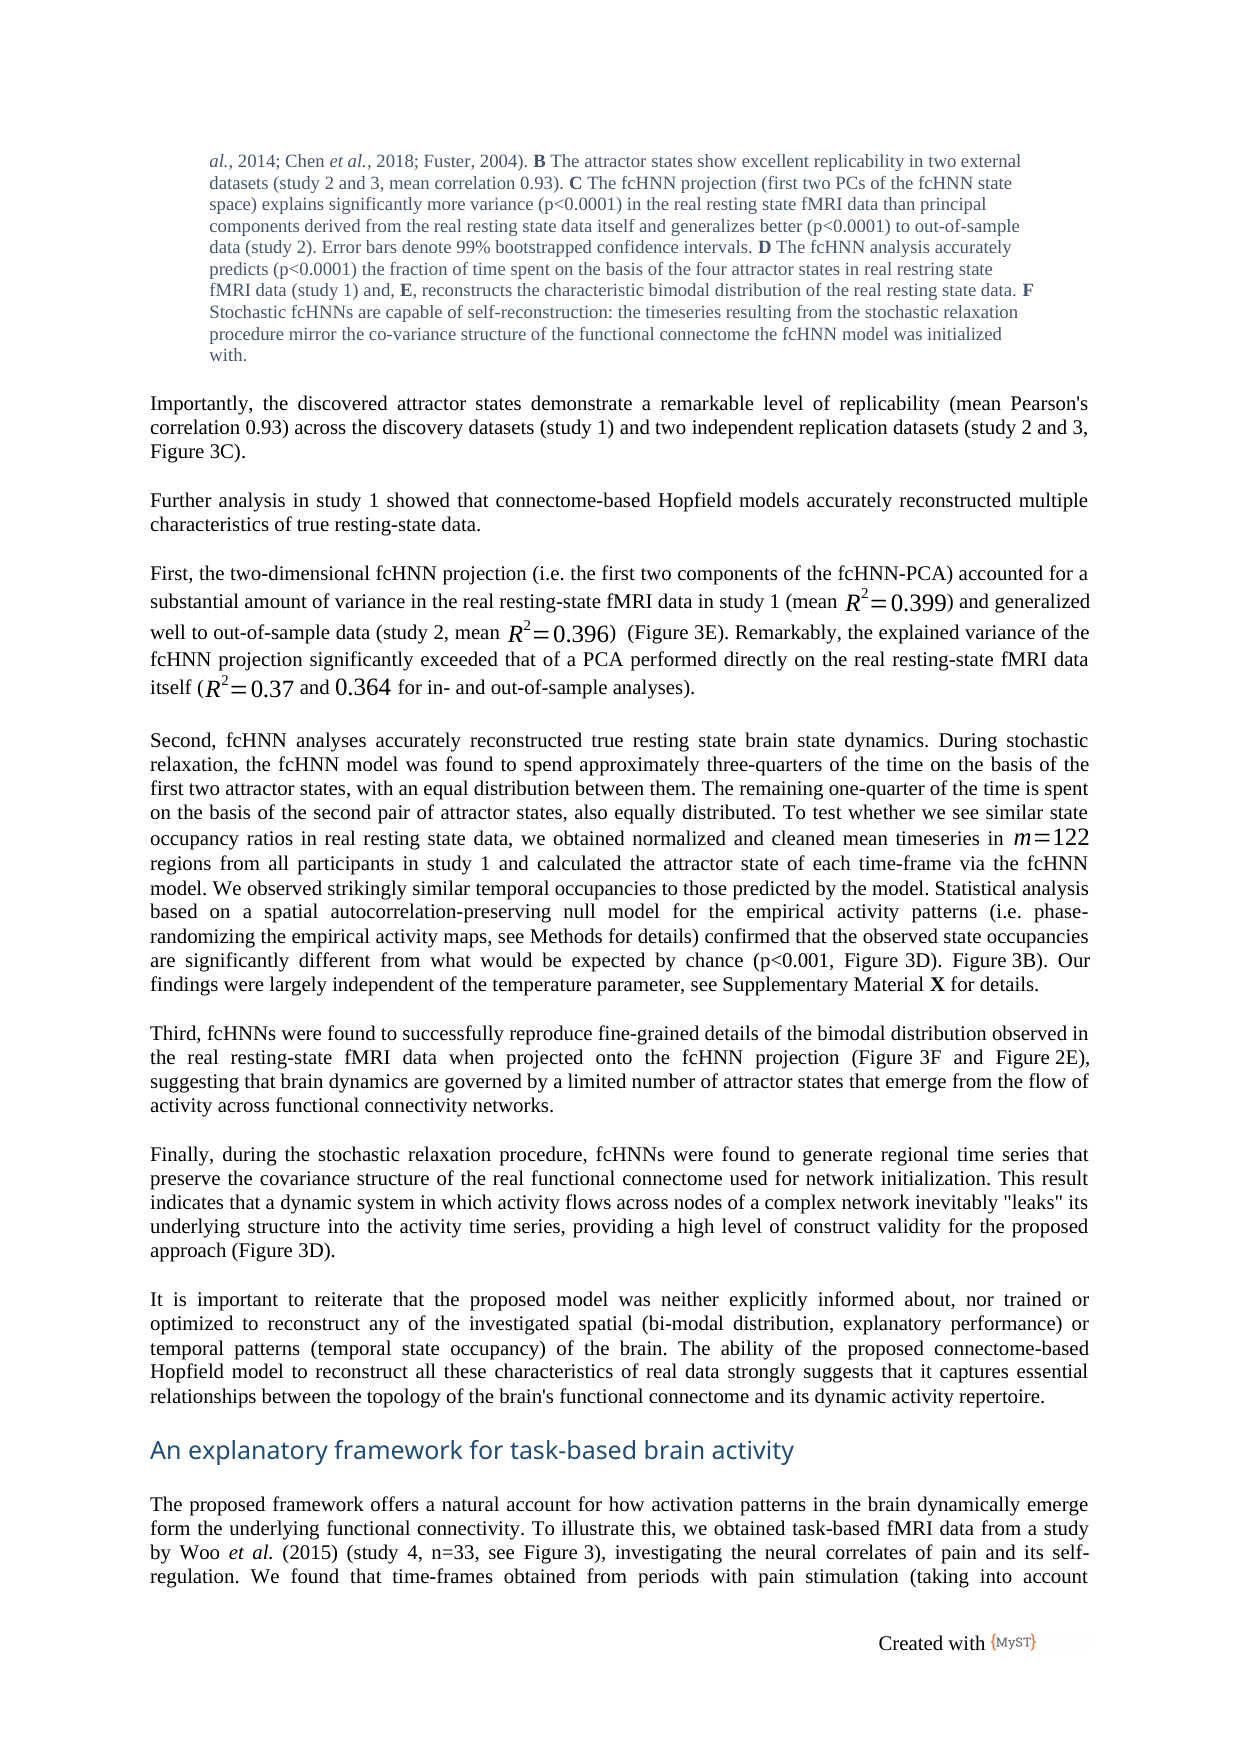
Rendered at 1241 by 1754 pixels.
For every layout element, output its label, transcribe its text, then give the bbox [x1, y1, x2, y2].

text It is important to reiterate that the proposed model was neither explicitly informed about, nor trained or optimized to reconstruct any of the investigated spatial (bi-modal distribution, explanatory performance) or temporal patterns (temporal state occupancy) of the brain. The ability of the proposed connectome-based Hopfield model to reconstruct all these characteristics of real data strongly suggests that it captures essential relationships between the topology of the brain's functional connectome and its dynamic activity repertoire. [150, 1287, 1090, 1408]
picture [990, 1633, 1091, 1651]
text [209, 150, 1036, 366]
text Further analysis in study 1 showed that connectome-based Hopfield models accurately reconstructed multiple characteristics of true resting-state data. [150, 488, 1090, 536]
text Finally, during the stochastic relaxation procedure, fcHNNs were found to generate regional time series that preserve the covariance structure of the real functional connectome used for network initialization. This result indicates that a dynamic system in which activity flows across nodes of a complex network inevitably "leaks" its underlying structure into the activity time series, providing a high level of construct validity for the proposed approach (Figure 3D). [150, 1142, 1090, 1262]
text Importantly, the discovered attractor states demonstrate a remarkable level of replicability (mean Pearson's correlation 0.93) across the discovery datasets (study 1) and two independent replication datasets (study 2 and 3, Figure 3C). [150, 391, 1090, 463]
text Third, fcHNNs were found to successfully reproduce fine-grained details of the bimodal distribution observed in the real resting-state fMRI data when projected onto the fcHNN projection (Figure 3F and Figure 2E), suggesting that brain dynamics are governed by a limited number of attractor states that emerge from the flow of activity across functional connectivity networks. [150, 1021, 1090, 1117]
subtitle An explanatory framework for task-based brain activity [150, 1433, 1090, 1467]
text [150, 1492, 1090, 1588]
text Second, fcHNN analyses accurately reconstructed true resting state brain state dynamics. During stochastic relaxation, the fcHNN model was found to spend approximately three-quarters of the time on the basis of the first two attractor states, with an equal distribution between them. The remaining one-quarter of the time is spent on the basis of the second pair of attractor states, also equally distributed. To test whether we see similar state occupancy ratios in real resting state data, we obtained normalized and cleaned mean timeseries in regions from all participants in study 1 and calculated the attractor state of each time-frame via the fcHNN model. We observed strikingly similar temporal occupancies to those predicted by the model. Statistical analysis based on a spatial autocorrelation-preserving null model for the empirical activity patterns (i.e. phase-randomizing the empirical activity maps, see Methods for details) confirmed that the observed state occupancies are significantly different from what would be expected by chance (p<0.001, Figure 3D). Figure 3B). Our findings were largely independent of the temperature parameter, see Supplementary Material X for details. [150, 727, 1090, 996]
text First, the two-dimensional fcHNN projection (i.e. the first two components of the fcHNN-PCA) accounted for a substantial amount of variance in the real resting-state fMRI data in study 1 (mean ) and generalized well to out-of-sample data (study 2, mean ) (Figure 3E). Remarkably, the explained variance of the fcHNN projection significantly exceeded that of a PCA performed directly on the real resting-state fMRI data itself ( and for in- and out-of-sample analyses). [150, 561, 1090, 702]
